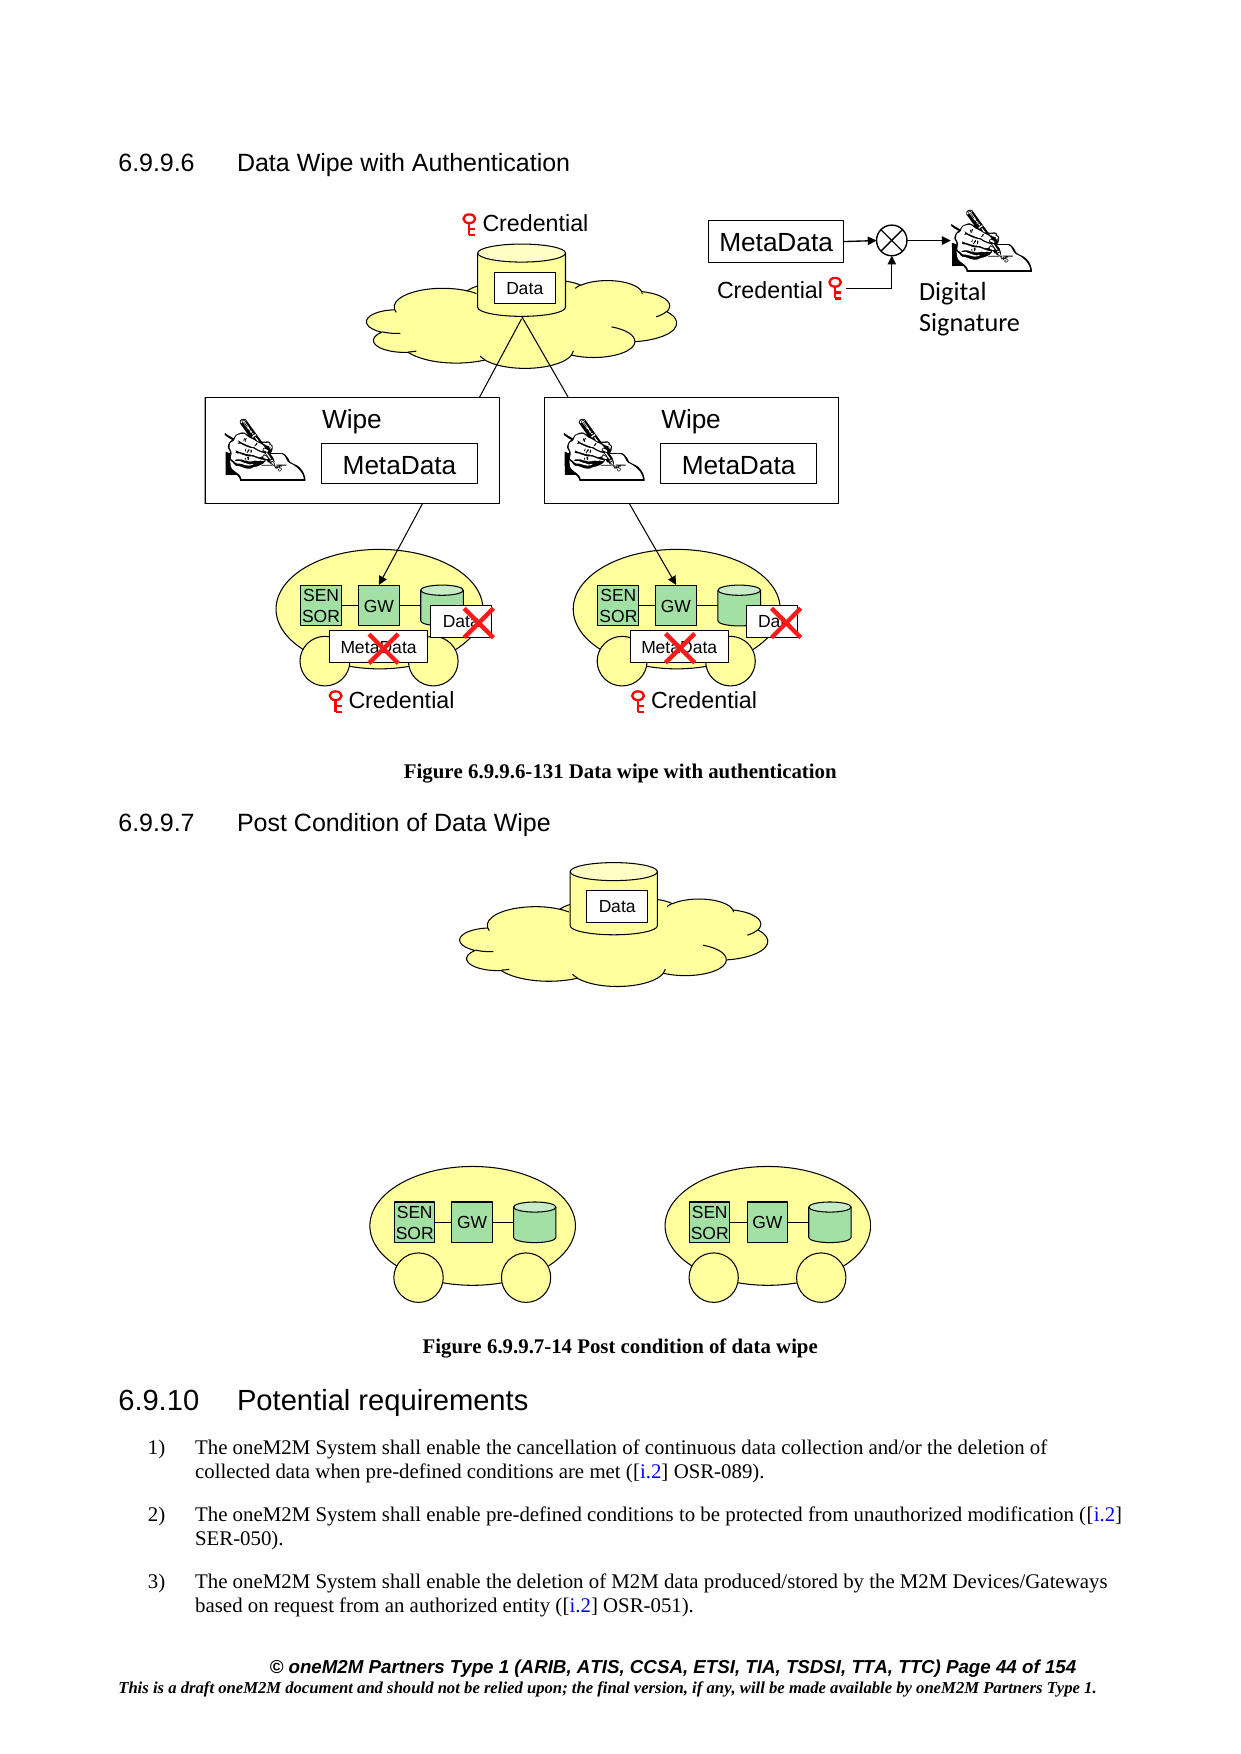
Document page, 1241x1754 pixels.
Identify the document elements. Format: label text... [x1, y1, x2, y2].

subtitle Potential requirements [118, 1383, 1122, 1417]
text The oneM2M System shall enable the deletion of M2M data produced/stored by the M2M Devices/Gateways based on request from an authorized entity ([i.2] OSR-051). [148, 1569, 1122, 1617]
list The oneM2M System shall enable the cancellation of continuous data collection and/or the deletion of collected data when pre-defined conditions are met ([i.2] OSR-089). [148, 1435, 1122, 1483]
subtitle Post Condition of Data Wipe [118, 808, 1122, 837]
subtitle Data Wipe with Authentication [118, 148, 1122, 176]
text The oneM2M System shall enable pre-defined conditions to be protected from unauthorized modification ([i.2] SER-050). [148, 1502, 1122, 1550]
